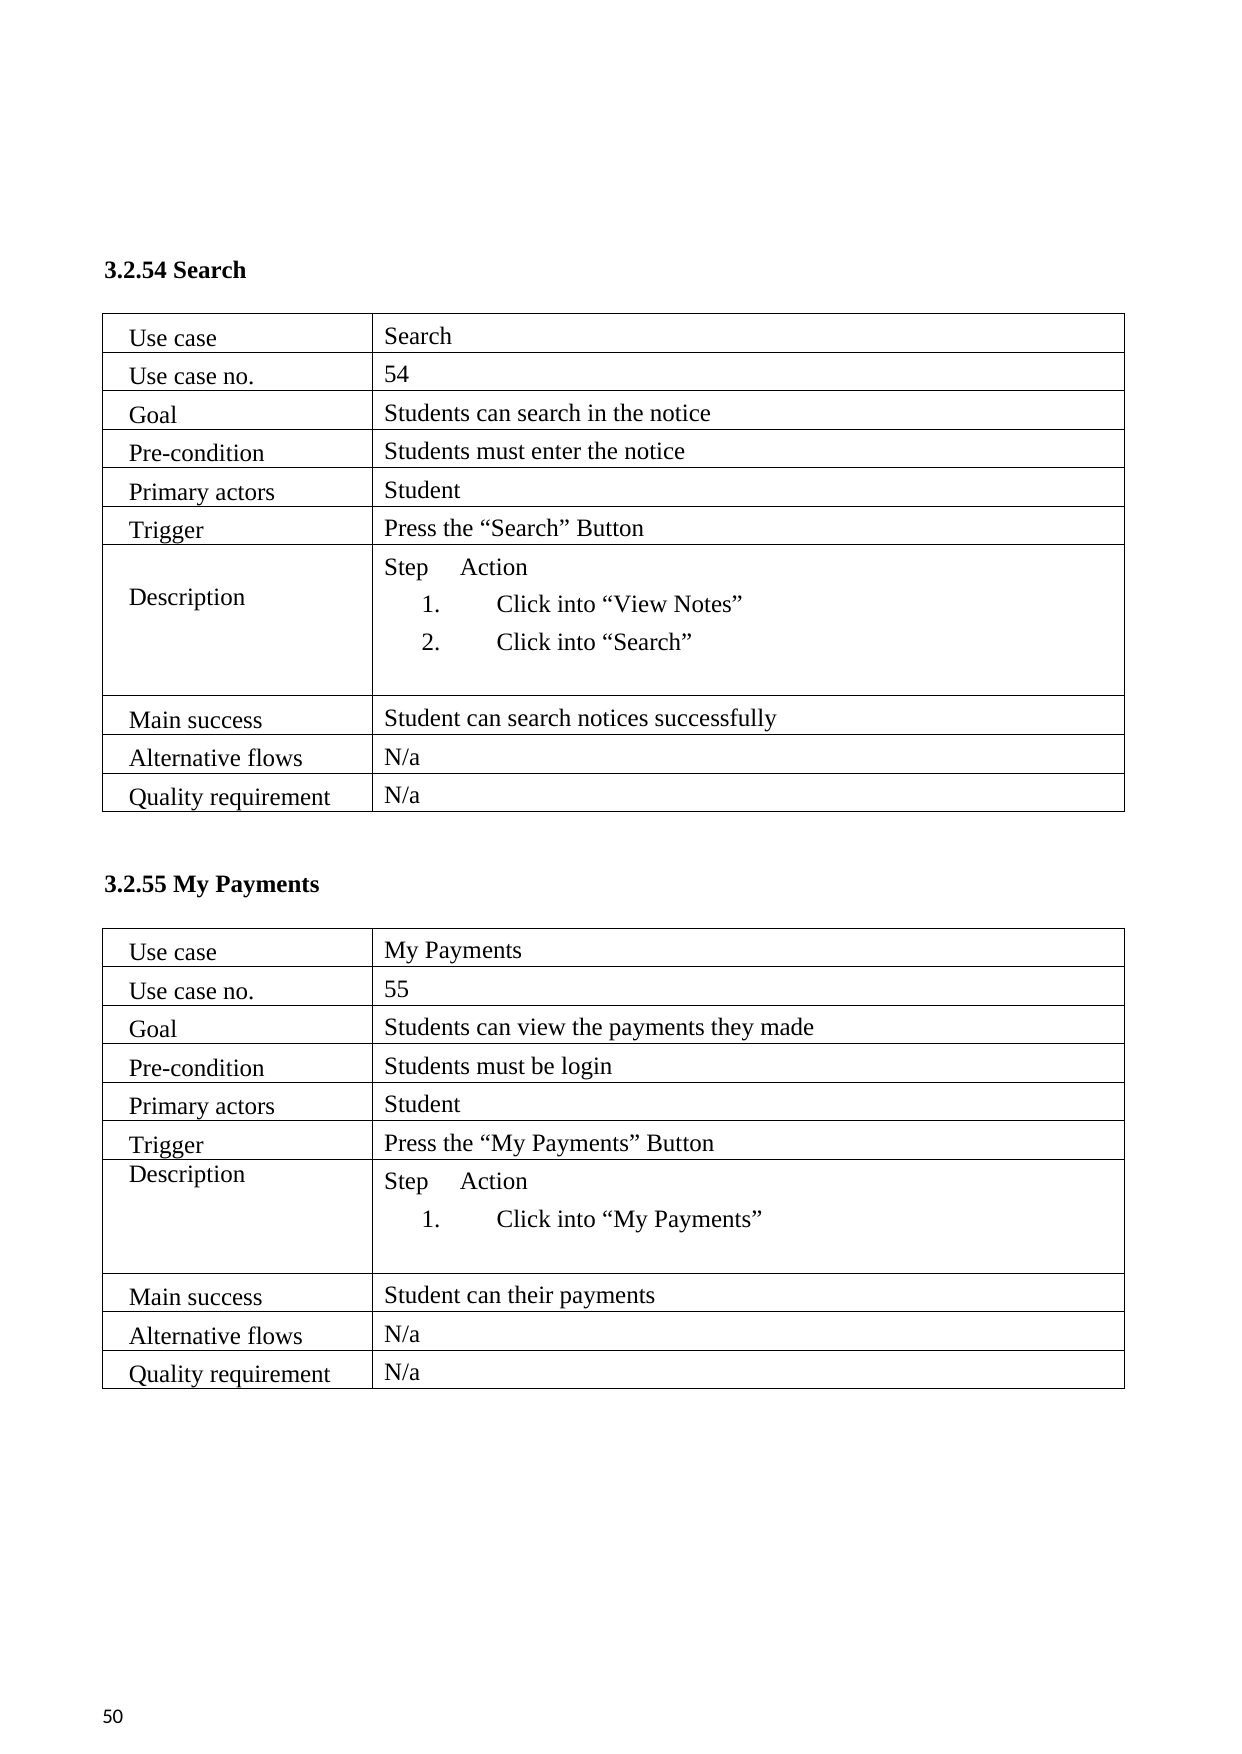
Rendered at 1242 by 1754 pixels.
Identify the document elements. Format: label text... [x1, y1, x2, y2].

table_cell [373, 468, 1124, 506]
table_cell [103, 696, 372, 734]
text 3.2.54 Search [104, 255, 1126, 284]
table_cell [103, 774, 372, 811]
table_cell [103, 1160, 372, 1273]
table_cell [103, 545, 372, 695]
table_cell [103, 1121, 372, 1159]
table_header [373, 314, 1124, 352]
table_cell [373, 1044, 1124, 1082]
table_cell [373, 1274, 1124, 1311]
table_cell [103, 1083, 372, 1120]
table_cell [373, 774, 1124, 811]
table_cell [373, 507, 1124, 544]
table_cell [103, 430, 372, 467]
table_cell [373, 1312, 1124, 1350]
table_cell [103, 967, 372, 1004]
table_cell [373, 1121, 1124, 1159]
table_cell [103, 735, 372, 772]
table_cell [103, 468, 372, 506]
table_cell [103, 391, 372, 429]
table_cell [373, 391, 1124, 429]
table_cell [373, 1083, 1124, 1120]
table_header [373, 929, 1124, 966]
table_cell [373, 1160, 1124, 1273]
text 3.2.55 My Payments [104, 869, 1126, 898]
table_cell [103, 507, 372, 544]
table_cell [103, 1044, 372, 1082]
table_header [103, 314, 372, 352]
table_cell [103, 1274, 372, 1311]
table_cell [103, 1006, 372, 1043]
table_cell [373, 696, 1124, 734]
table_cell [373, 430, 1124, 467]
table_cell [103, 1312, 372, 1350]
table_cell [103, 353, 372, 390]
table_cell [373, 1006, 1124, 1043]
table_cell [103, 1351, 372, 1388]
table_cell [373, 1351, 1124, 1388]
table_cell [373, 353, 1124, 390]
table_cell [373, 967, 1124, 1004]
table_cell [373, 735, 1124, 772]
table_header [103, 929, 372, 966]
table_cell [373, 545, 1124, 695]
